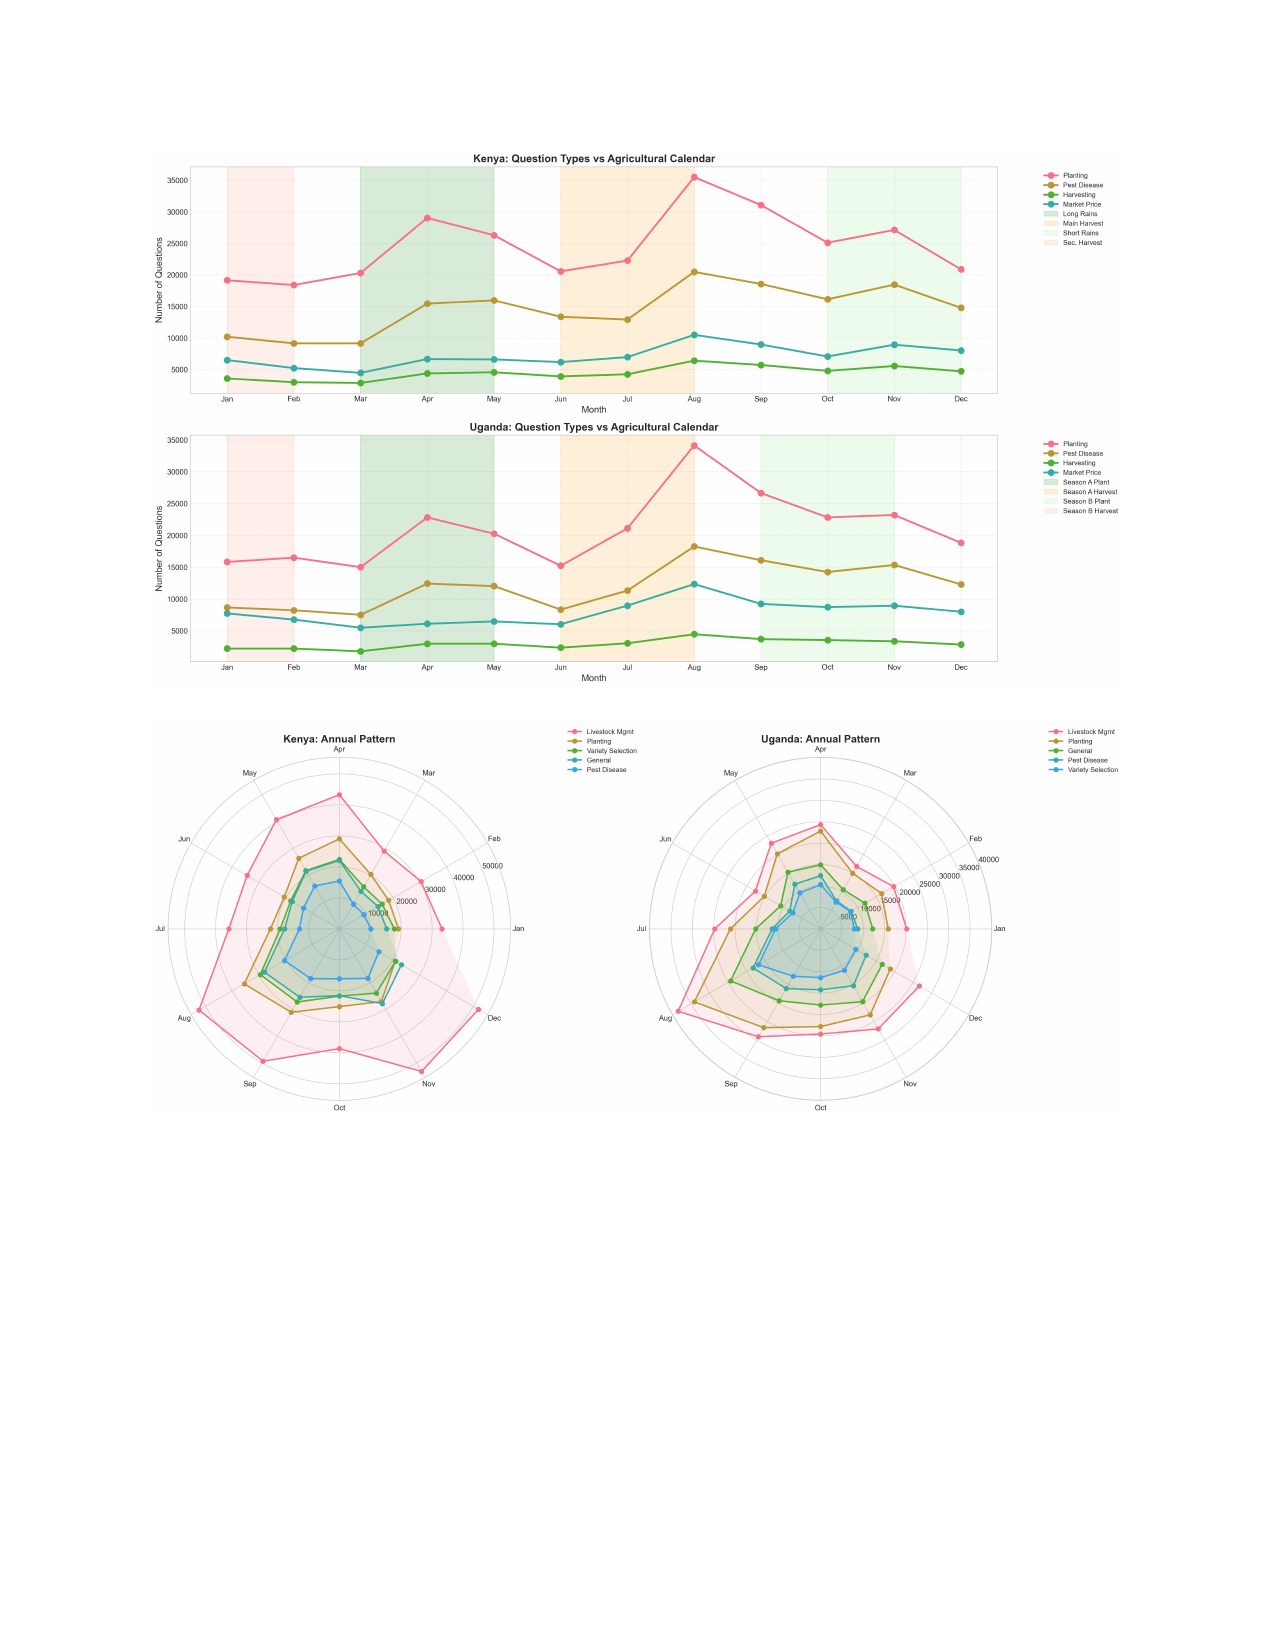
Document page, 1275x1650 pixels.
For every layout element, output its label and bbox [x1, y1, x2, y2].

picture [150, 721, 1125, 1117]
picture [150, 150, 1125, 688]
